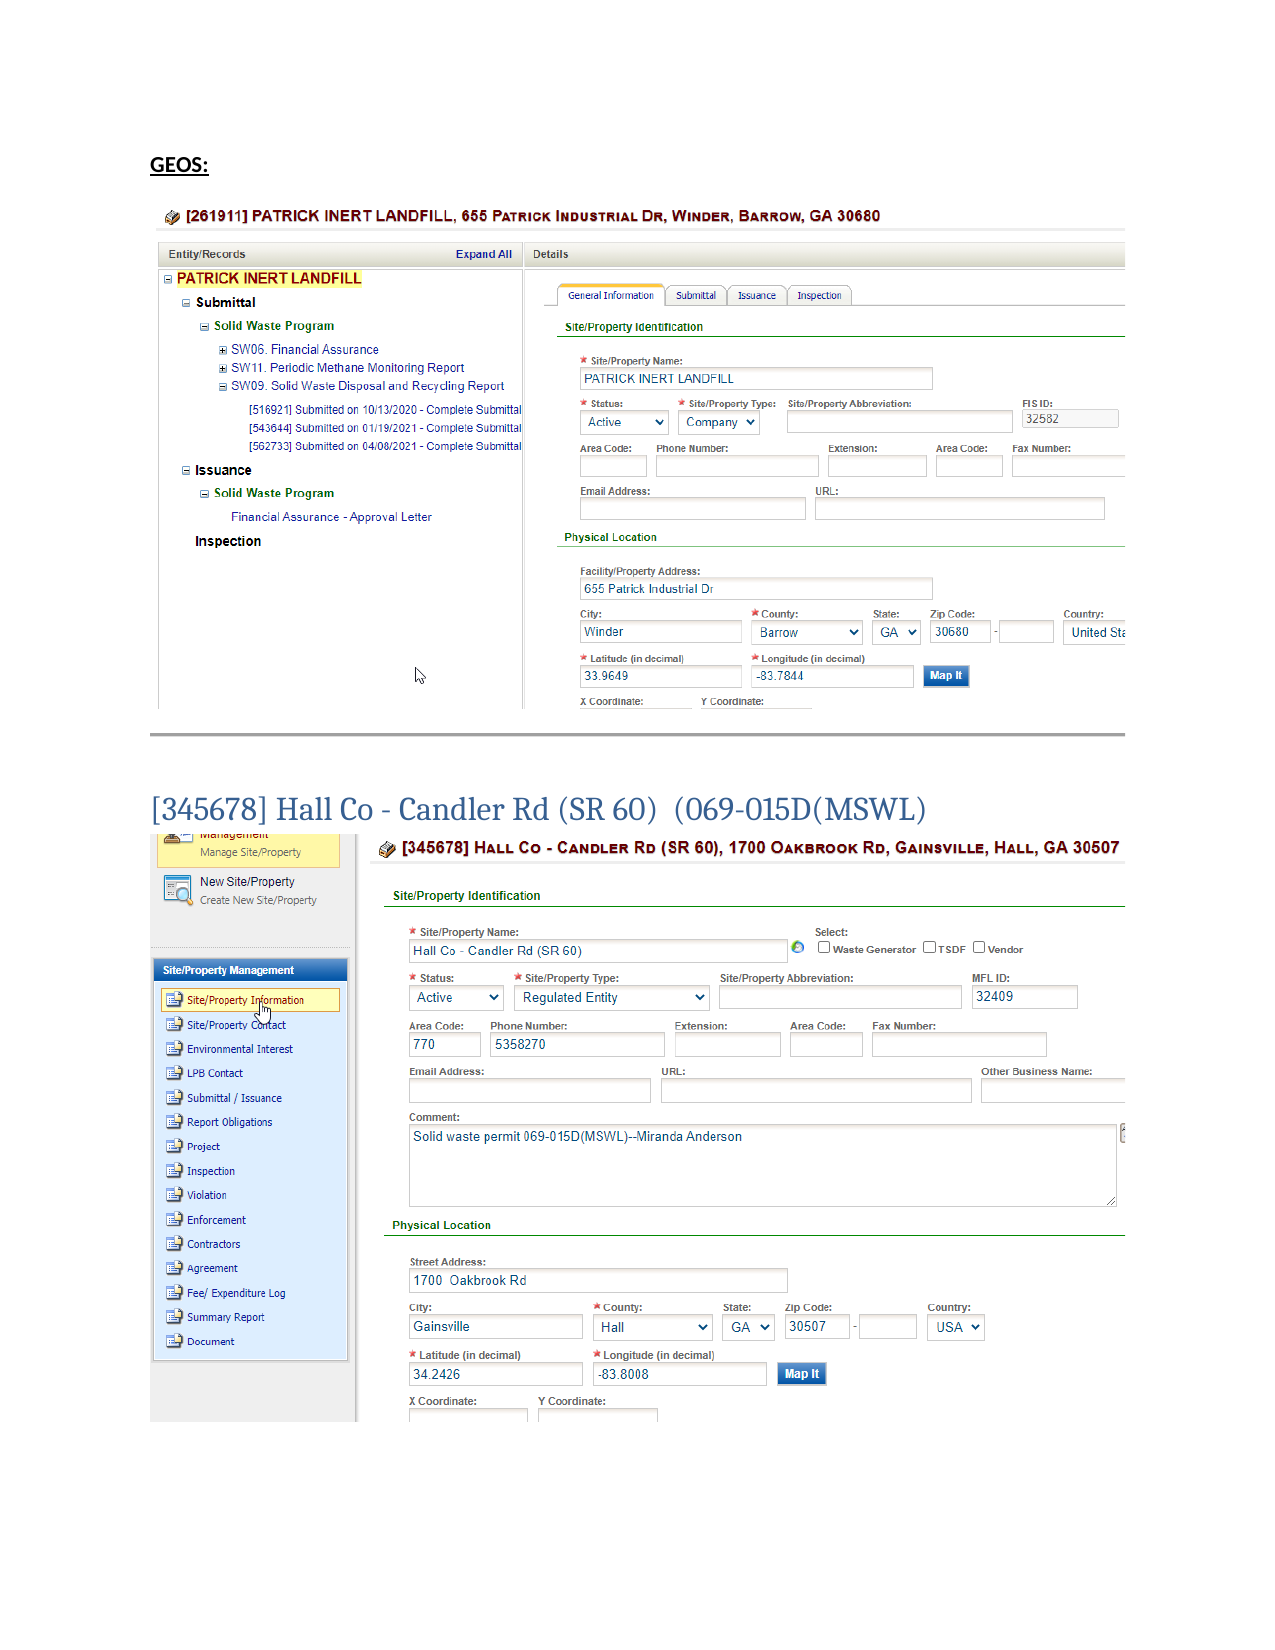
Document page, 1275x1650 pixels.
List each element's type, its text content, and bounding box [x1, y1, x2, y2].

subtitle [345678] Hall Co - Candler Rd (SR 60) (069-015D(MSWL) [150, 790, 1125, 829]
picture [150, 834, 1125, 1422]
text GEOS: [150, 150, 1125, 178]
picture [150, 203, 1125, 709]
